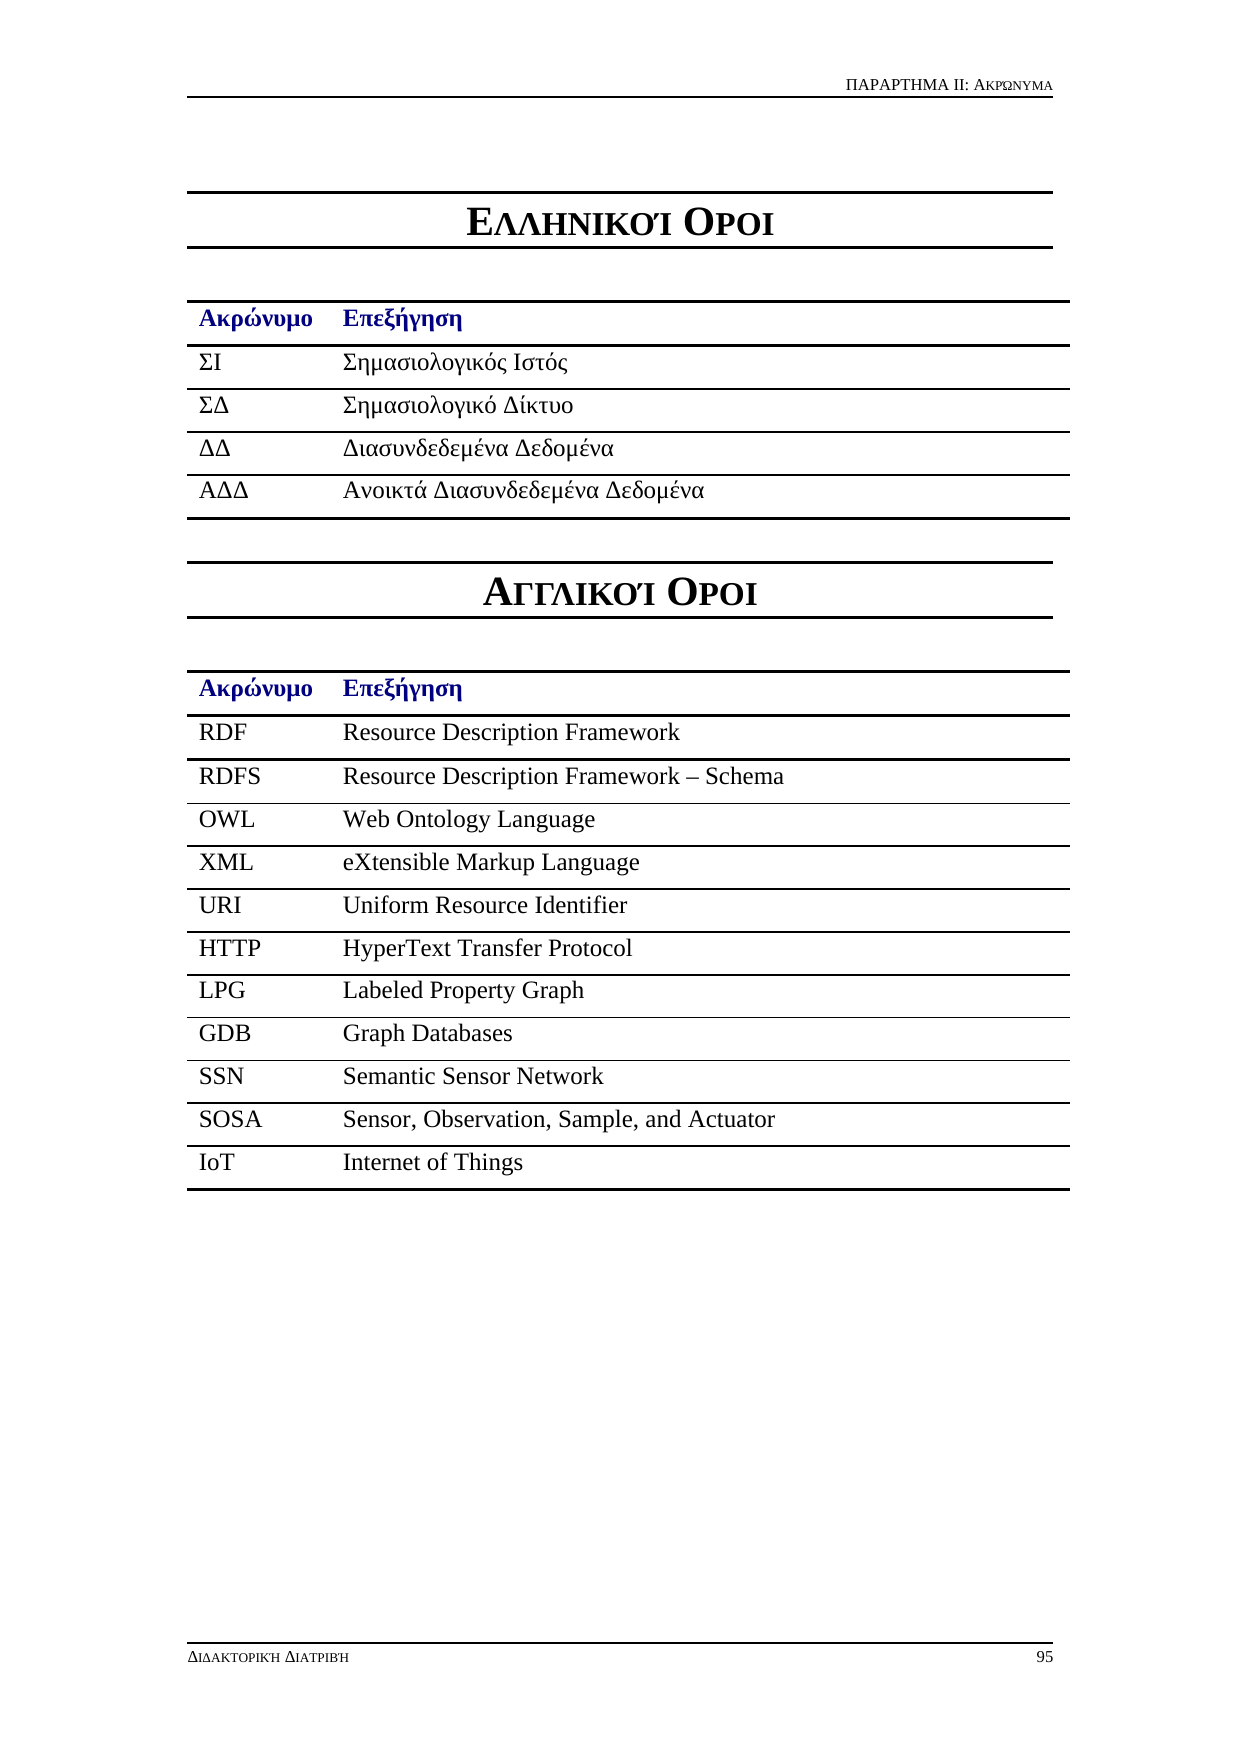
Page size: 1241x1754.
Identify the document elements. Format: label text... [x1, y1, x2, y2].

table_cell RDF [187, 717, 331, 758]
table_cell ΣΙ [187, 347, 331, 388]
table_header Επεξήγηση [331, 303, 1070, 344]
table_cell LPG [187, 976, 331, 1017]
table_cell Διασυνδεδεμένα Δεδομένα [331, 433, 1070, 474]
title Ελληνικοί Οροι [187, 194, 1053, 246]
table_cell HTTP [187, 933, 331, 974]
table_cell Σημασιολογικό Δίκτυο [331, 390, 1070, 431]
table_cell RDFS [187, 761, 331, 803]
table_cell Uniform Resource Identifier [331, 890, 1070, 931]
table_header Επεξήγηση [331, 673, 1070, 714]
table_cell ΔΔ [187, 433, 331, 474]
table_cell Graph Databases [331, 1018, 1070, 1059]
table_cell Σημασιολογικός Ιστός [331, 347, 1070, 388]
table_cell XML [187, 847, 331, 888]
table_cell SOSA [187, 1104, 331, 1145]
table_cell SSN [187, 1061, 331, 1102]
table_cell OWL [187, 804, 331, 845]
title Αγγλικοί Οροι [187, 564, 1053, 616]
table_cell URI [187, 890, 331, 931]
table_cell Semantic Sensor Network [331, 1061, 1070, 1102]
table_cell Ανοικτά Διασυνδεδεμένα Δεδομένα [331, 476, 1070, 517]
table_cell Resource Description Framework – Schema [331, 761, 1070, 803]
table_cell ΣΔ [187, 390, 331, 431]
table_cell HyperText Transfer Protocol [331, 933, 1070, 974]
table_cell Labeled Property Graph [331, 976, 1070, 1017]
table_cell IoT [187, 1147, 331, 1188]
table_cell GDB [187, 1018, 331, 1059]
table_cell Resource Description Framework [331, 717, 1070, 758]
table_header Ακρώνυμο [187, 303, 331, 344]
table_cell Sensor, Observation, Sample, and Actuator [331, 1104, 1070, 1145]
table_cell ΑΔΔ [187, 476, 331, 517]
table_cell Web Ontology Language [331, 804, 1070, 845]
table_cell eXtensible Markup Language [331, 847, 1070, 888]
table_cell Internet of Things [331, 1147, 1070, 1188]
table_header Ακρώνυμο [187, 673, 331, 714]
